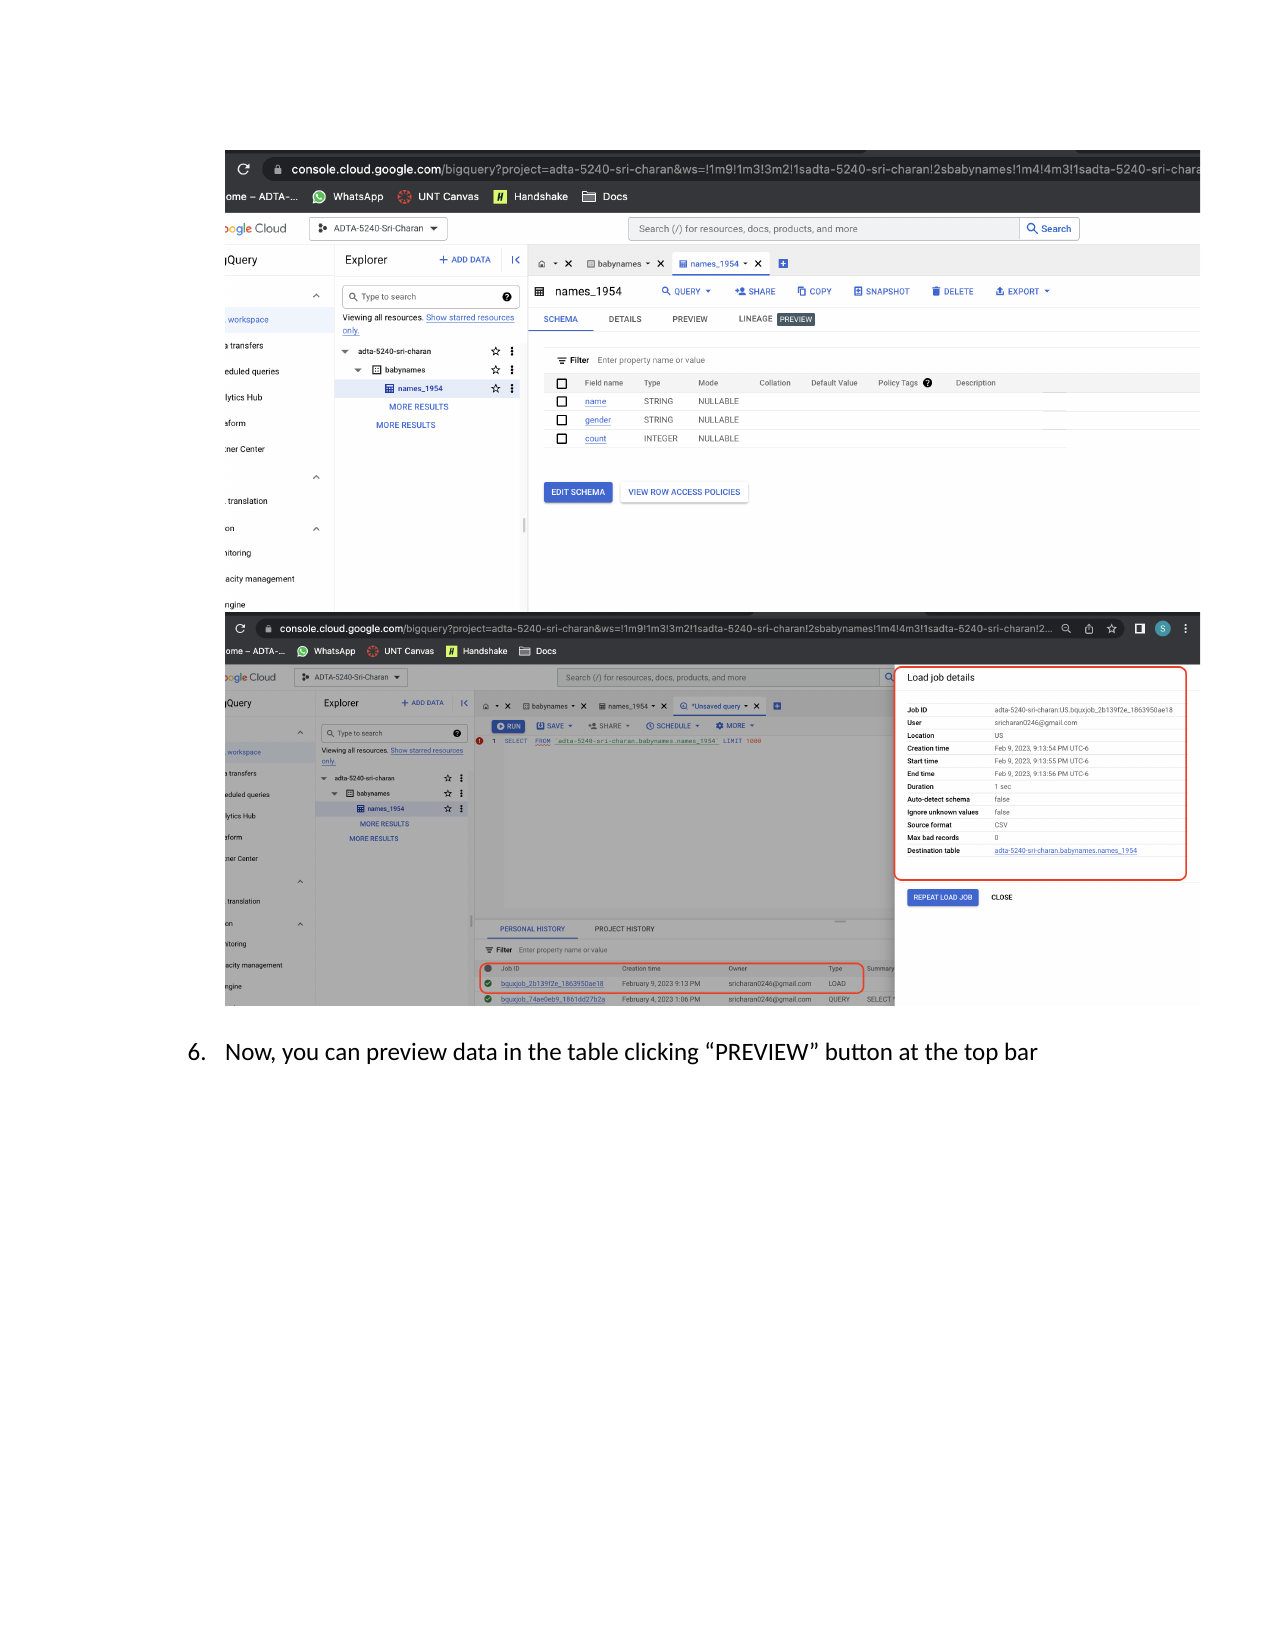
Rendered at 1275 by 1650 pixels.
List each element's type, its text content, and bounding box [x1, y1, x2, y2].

list Now, you can preview data in the table clicking “PREVIEW” button at the top bar [187, 1037, 1125, 1067]
picture [225, 150, 1200, 1006]
